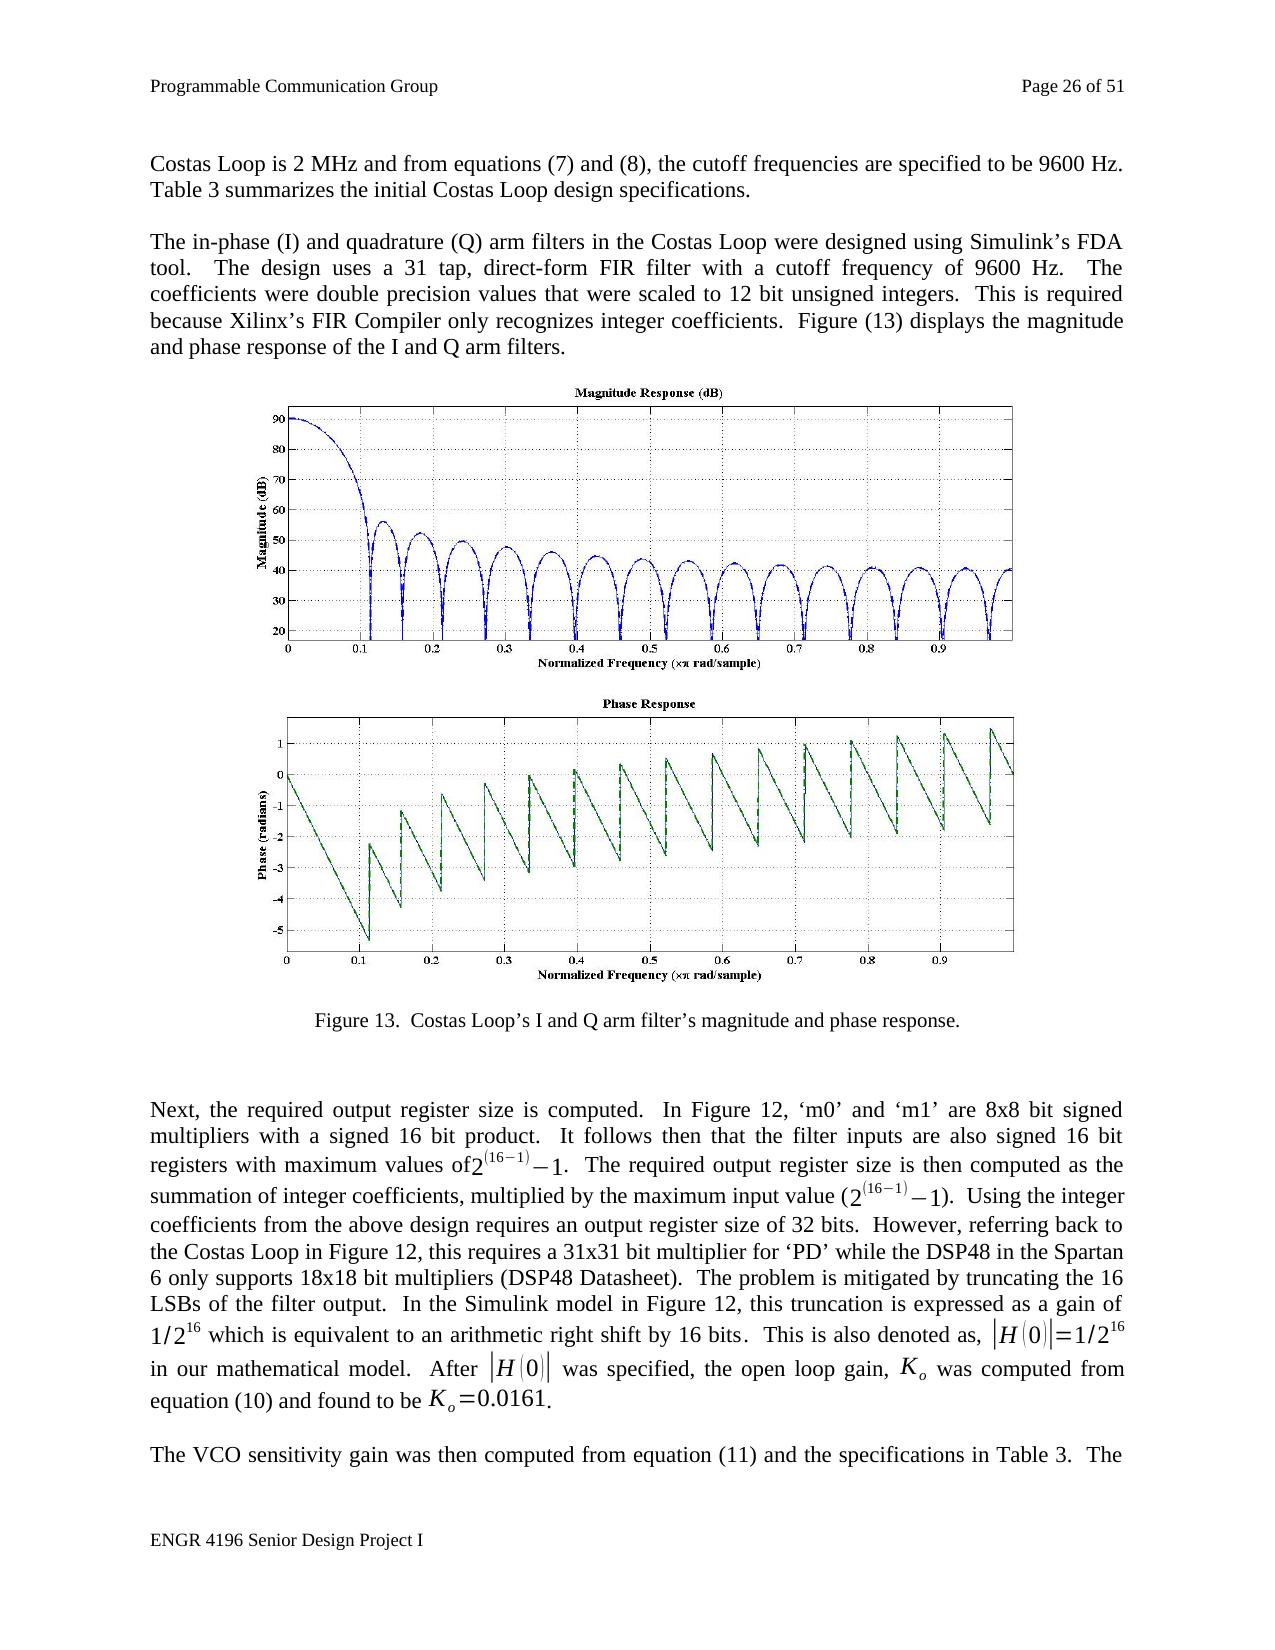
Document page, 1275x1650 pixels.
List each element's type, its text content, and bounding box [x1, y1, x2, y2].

picture [253, 695, 1022, 983]
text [150, 1441, 1125, 1468]
text The in-phase (I) and quadrature (Q) arm filters in the Costas Loop were designed using Simulink’s FDA tool. The design uses a 31 tap, direct-form FIR filter with a cutoff frequency of 9600 Hz. The coefficients were double precision values that were scaled to 12 bit unsigned integers. This is required because Xilinx’s FIR Compiler only recognizes integer coefficients. Figure (13) displays the magnitude and phase response of the I and Q arm filters. [150, 228, 1125, 359]
text Next, the required output register size is computed. In Figure 12, ‘m0’ and ‘m1’ are 8x8 bit signed multipliers with a signed 16 bit product. It follows then that the filter inputs are also signed 16 bit registers with maximum values of. The required output register size is then computed as the summation of integer coefficients, multiplied by the maximum input value (). Using the integer coefficients from the above design requires an output register size of 32 bits. However, referring back to the Costas Loop in Figure 12, this requires a 31x31 bit multiplier for ‘PD’ while the DSP48 in the Spartan 6 only supports 18x18 bit multipliers (DSP48 Datasheet). The problem is mitigated by truncating the 16 LSBs of the filter output. In the Simulink model in Figure 12, this truncation is expressed as a gain of which is equivalent to an arithmetic right shift by 16 bits. This is also denoted as, in our mathematical model. After was specified, the open loop gain, was computed from equation (10) and found to be . [150, 1096, 1125, 1416]
text Figure 13. Costas Loop’s I and Q arm filter’s magnitude and phase response. [150, 1008, 1125, 1032]
picture [253, 384, 1022, 671]
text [150, 150, 1125, 203]
